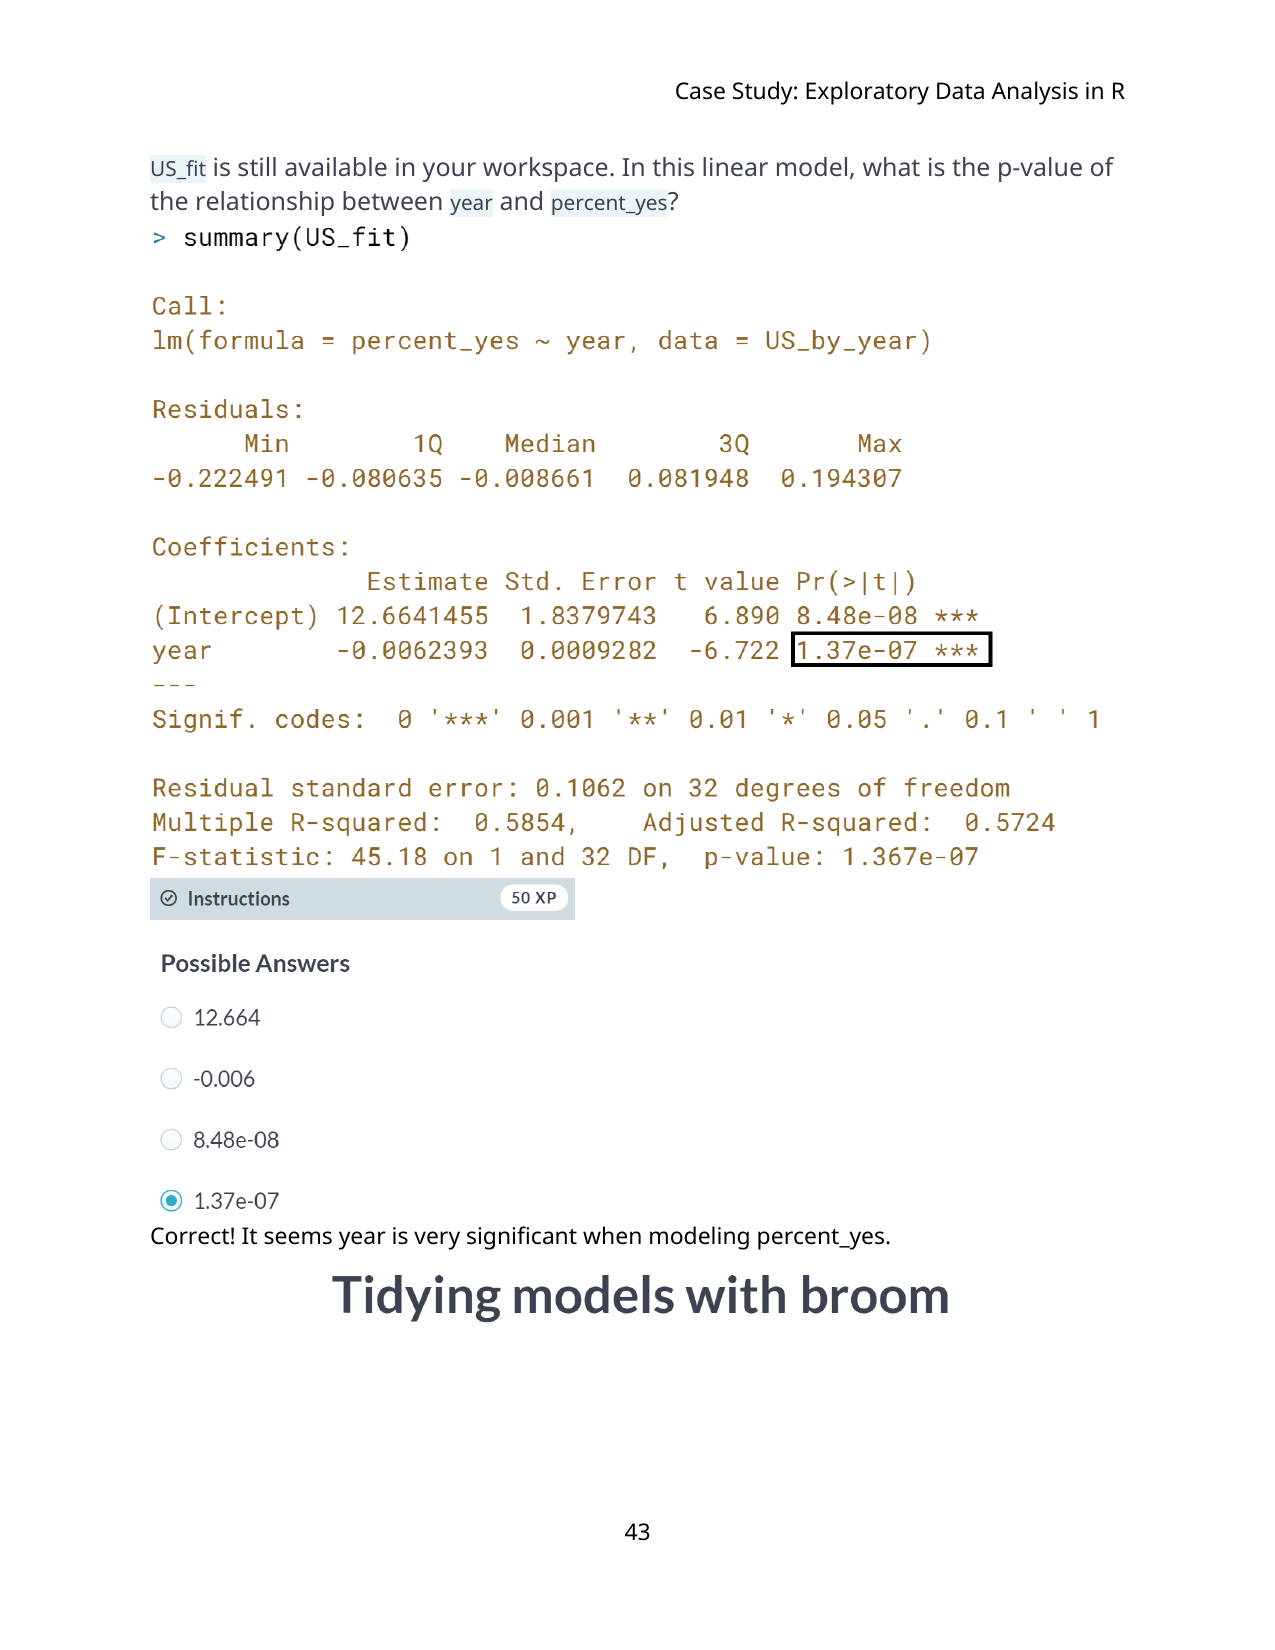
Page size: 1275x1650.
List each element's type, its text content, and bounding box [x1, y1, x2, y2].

text Correct! It seems year is very significant when modeling percent_yes. [150, 879, 1125, 1251]
picture [150, 218, 1114, 1218]
picture [320, 1270, 955, 1326]
text US_fit is still available in your workspace. In this linear model, what is the p-value of the relationship between year and percent_yes? [150, 150, 1125, 218]
